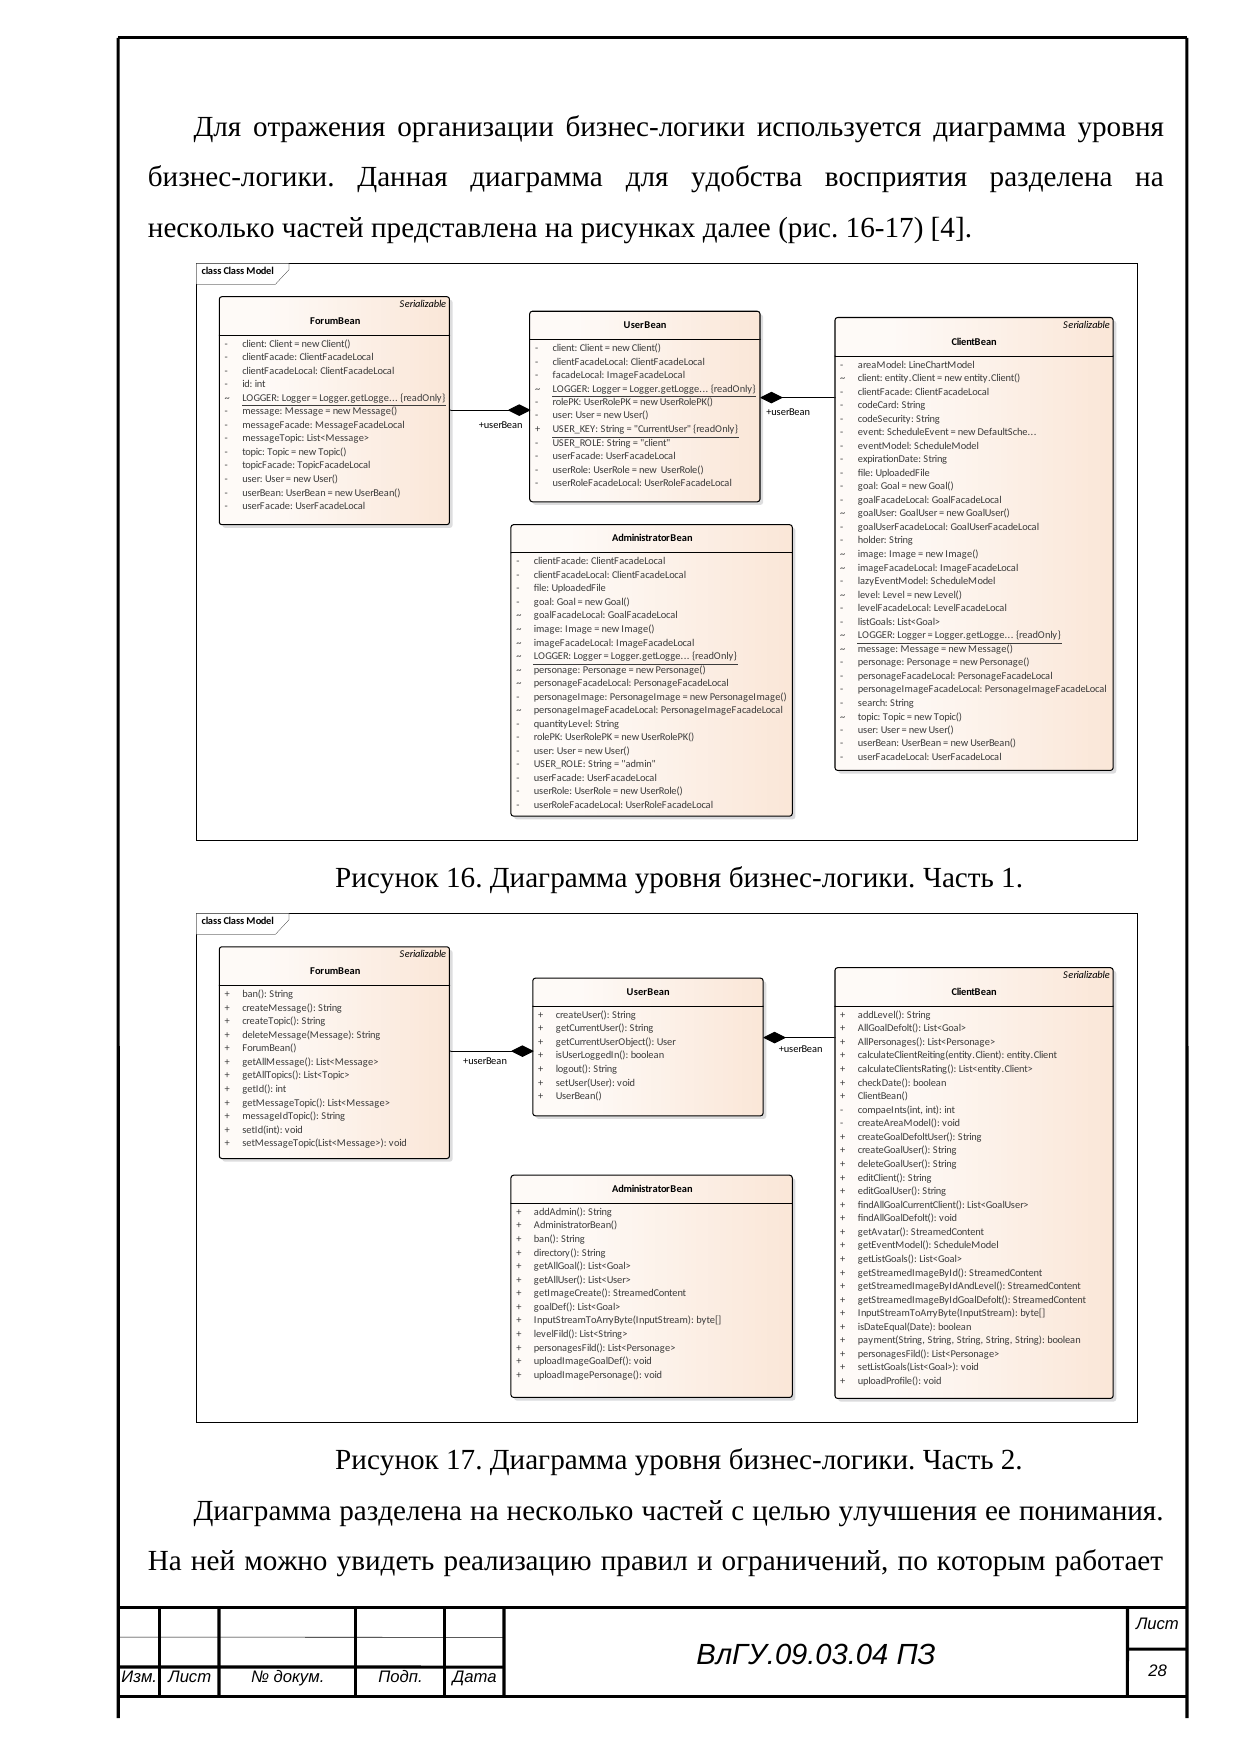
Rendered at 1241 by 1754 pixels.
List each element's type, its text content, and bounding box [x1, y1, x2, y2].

text Рисунок 16. Диаграмма уровня бизнес-логики. Часть 1. [148, 860, 1164, 893]
text Рисунок 17. Диаграмма уровня бизнес-логики. Часть 2. [148, 1442, 1164, 1476]
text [148, 1493, 1164, 1576]
text Для отражения организации бизнес-логики используется диаграмма уровня бизнес-логики. Данная диаграмма для удобства восприятия разделена на несколько частей представлена на рисунках далее (рис. 16-17) [4]. [148, 109, 1164, 243]
